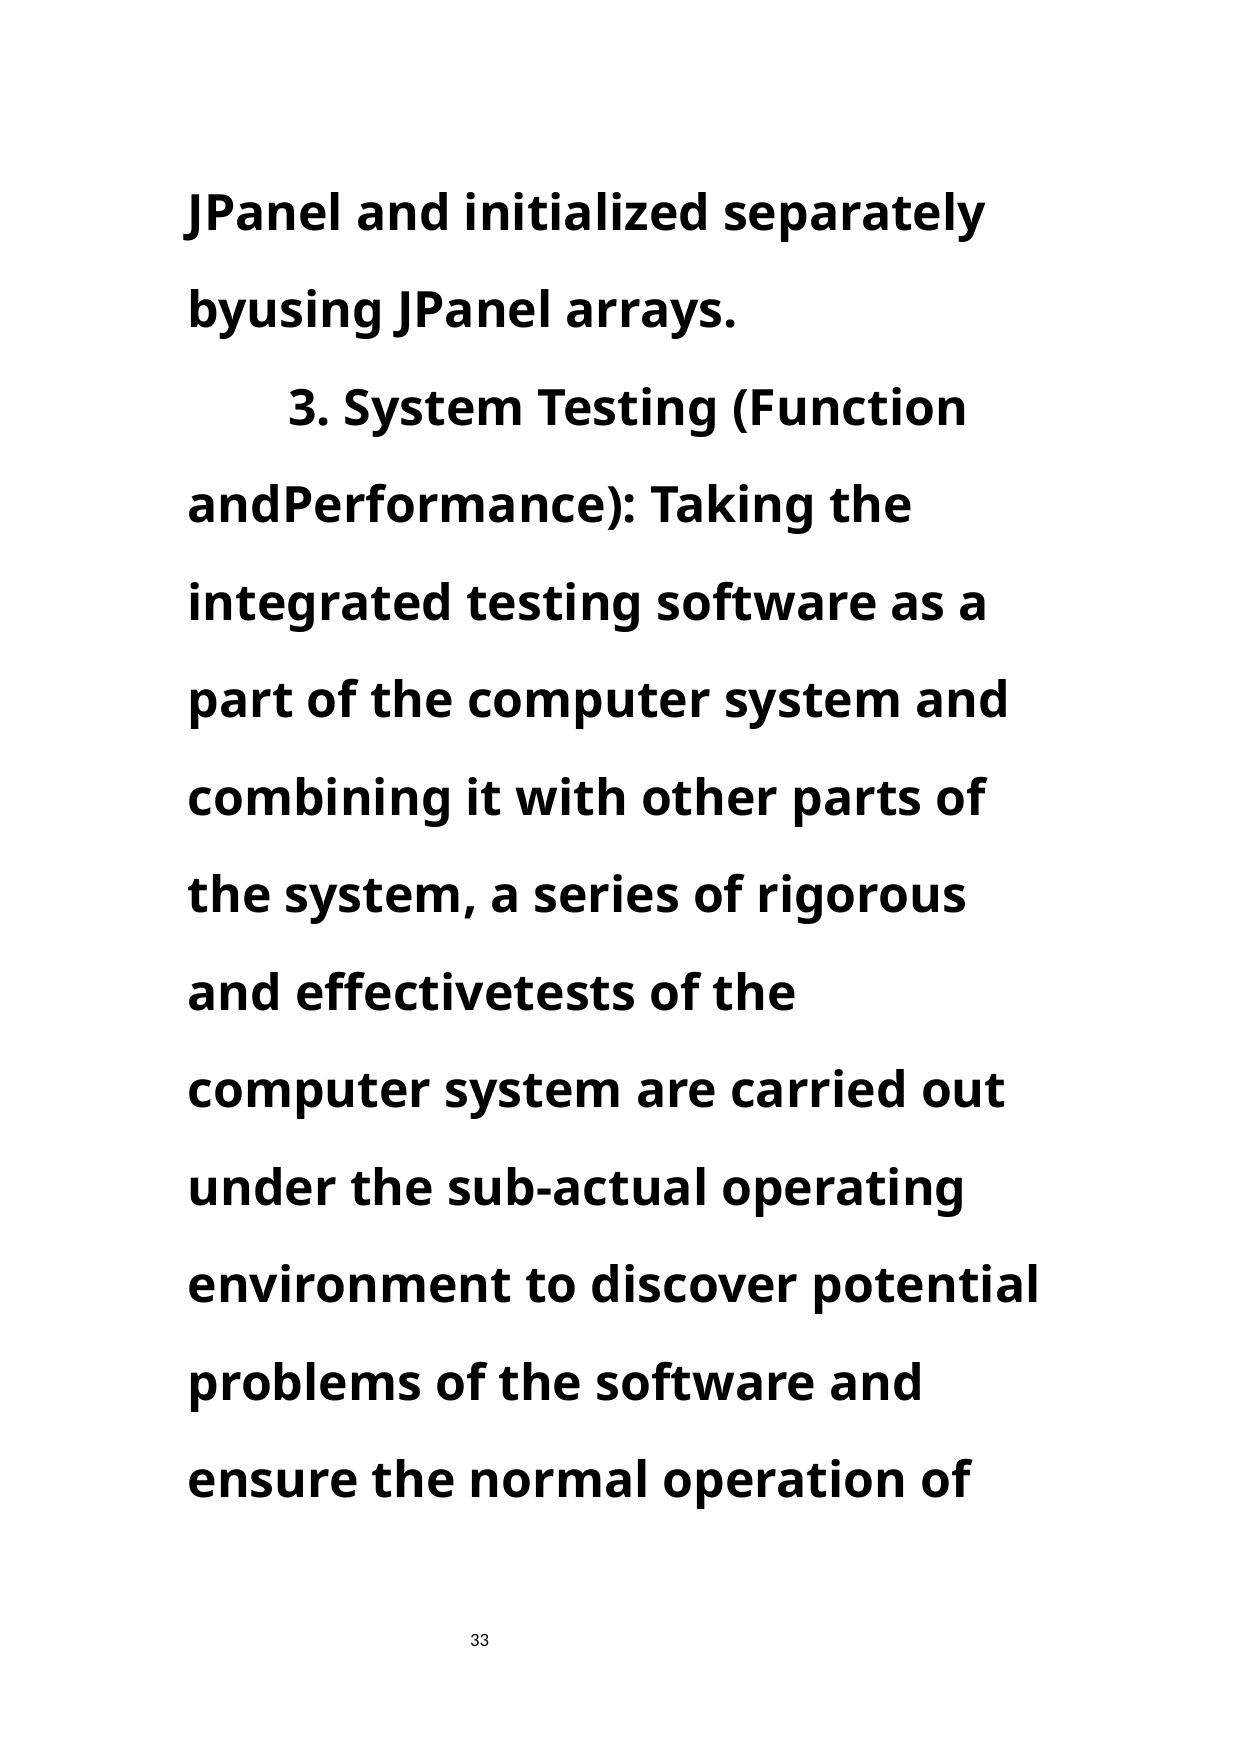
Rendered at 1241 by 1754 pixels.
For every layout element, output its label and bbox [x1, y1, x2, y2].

list [187, 162, 1053, 357]
list [187, 357, 1053, 1527]
